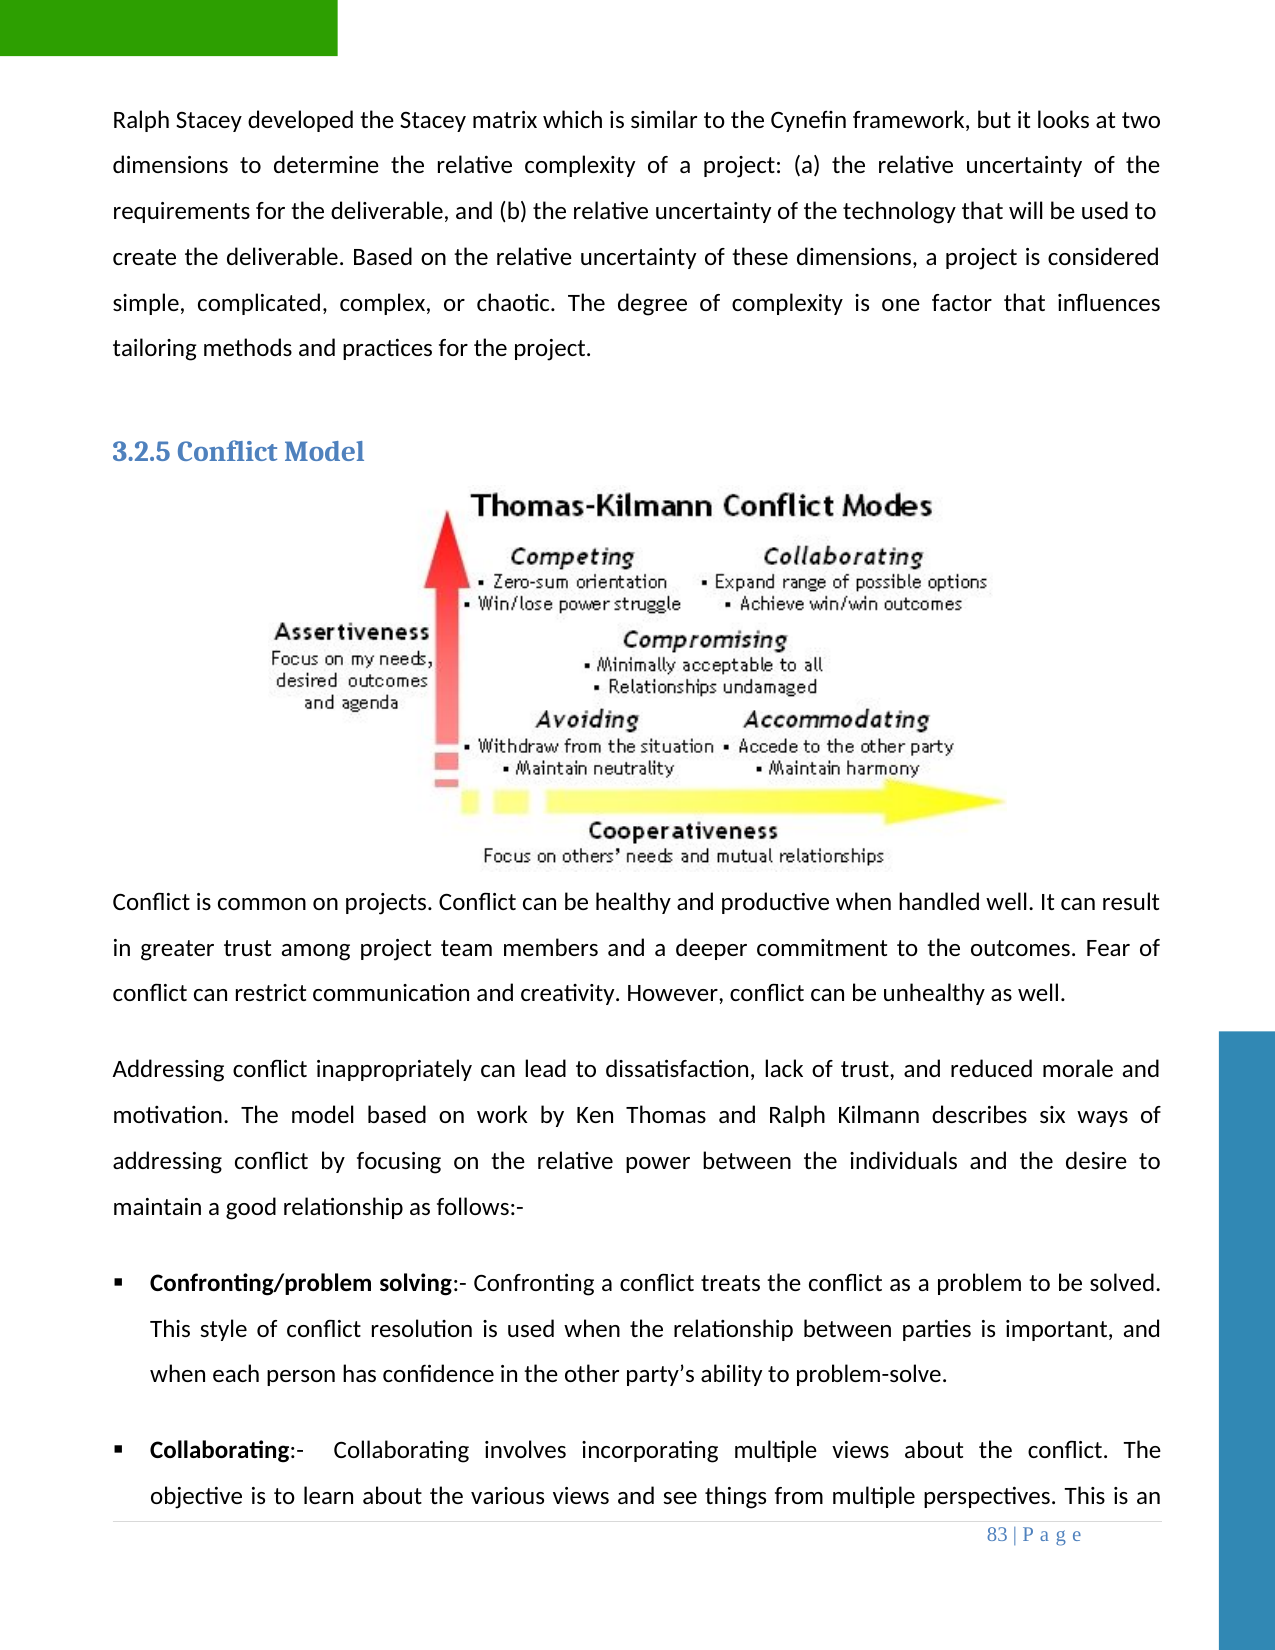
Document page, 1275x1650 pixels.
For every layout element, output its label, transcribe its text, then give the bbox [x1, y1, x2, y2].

text 3.2.5 Conflict Model [112, 435, 1162, 468]
text Addressing conflict inappropriately can lead to dissatisfaction, lack of trust, and reduced morale and motivation. The model based on work by Ken Thomas and Ralph Kilmann describes six ways of addressing conflict by focusing on the relative power between the individuals and the desire to maintain a good relationship as follows:- [112, 1054, 1162, 1221]
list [112, 1434, 1162, 1511]
picture [268, 485, 1007, 872]
list Confronting/problem solving:- Confronting a conflict treats the conflict as a problem to be solved. This style of conflict resolution is used when the relationship between parties is important, and when each person has confidence in the other party’s ability to problem-solve. [112, 1267, 1162, 1389]
text Conflict is common on projects. Conflict can be healthy and productive when handled well. It can result in greater trust among project team members and a deeper commitment to the outcomes. Fear of conflict can restrict communication and creativity. However, conflict can be unhealthy as well. [112, 886, 1162, 1008]
text create the deliverable. Based on the relative uncertainty of these dimensions, a project is considered simple, complicated, complex, or chaotic. The degree of complexity is one factor that influences tailoring methods and practices for the project. [112, 241, 1162, 363]
text Ralph Stacey developed the Stacey matrix which is similar to the Cynefin framework, but it looks at two dimensions to determine the relative complexity of a project: (a) the relative uncertainty of the requirements for the deliverable, and (b) the relative uncertainty of the technology that will be used to [112, 104, 1162, 226]
